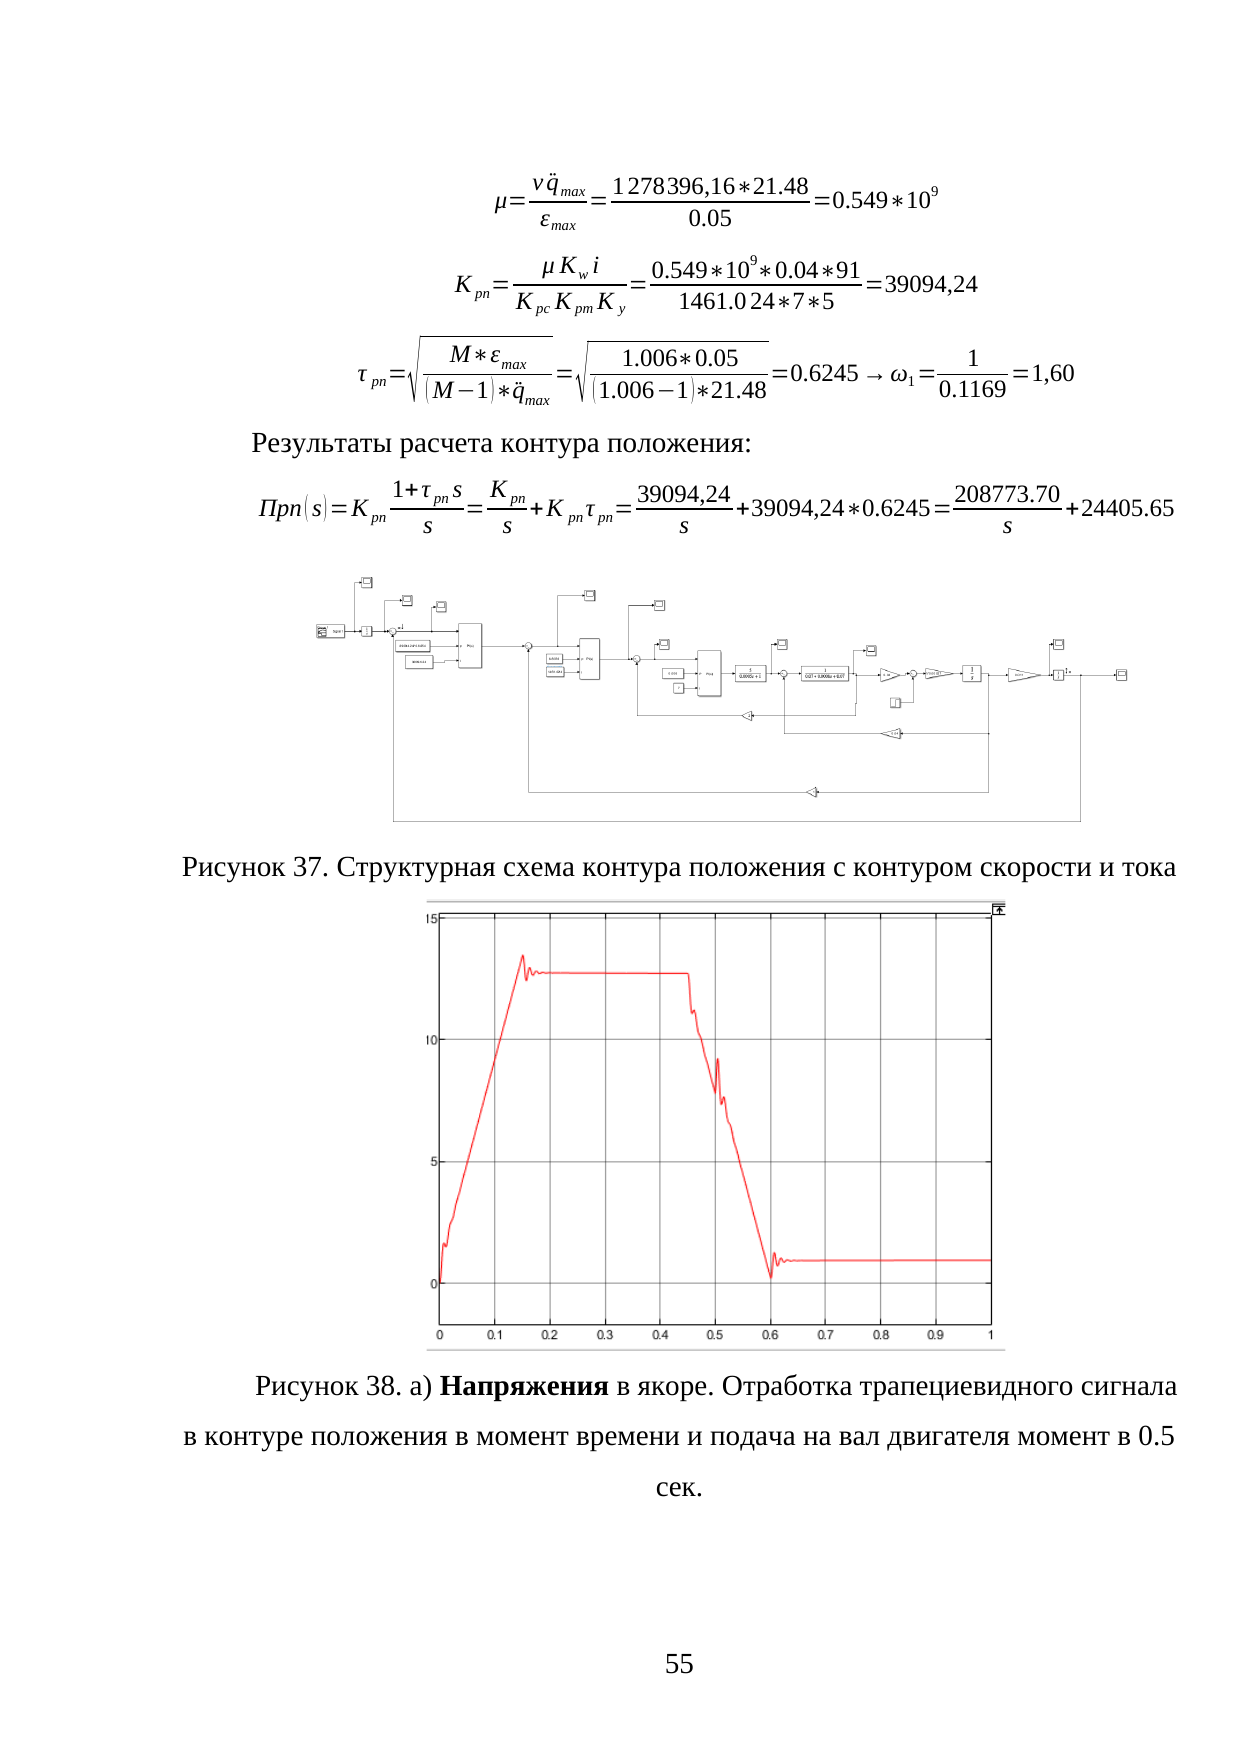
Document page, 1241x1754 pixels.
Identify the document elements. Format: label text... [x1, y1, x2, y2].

text Рисунок 38. а) Напряжения в якоре. Отработка трапециевидного сигнала в контуре положения в момент времени и подача на вал двигателя момент в 0.5 сек. [177, 1368, 1181, 1502]
picture [295, 555, 1137, 833]
text Результаты расчета контура положения: [177, 425, 1181, 459]
picture [426, 899, 1006, 1352]
